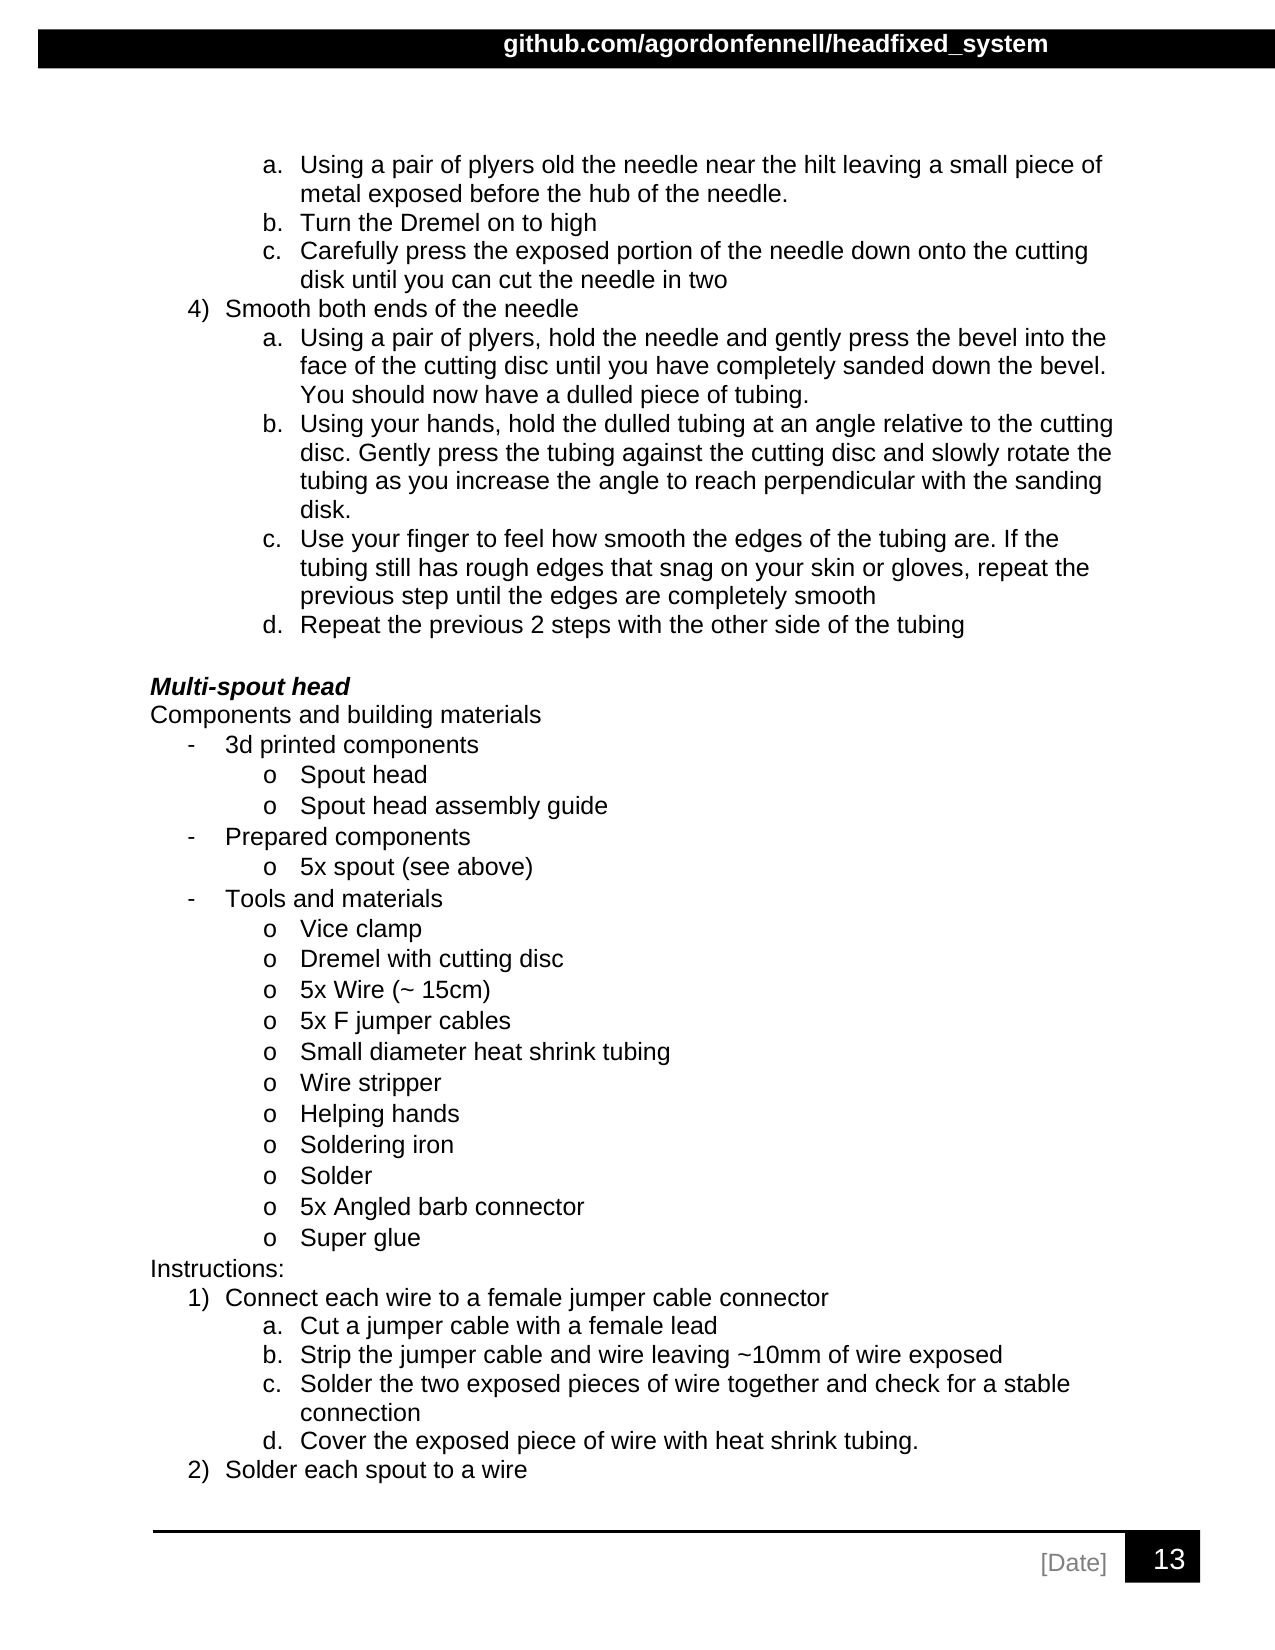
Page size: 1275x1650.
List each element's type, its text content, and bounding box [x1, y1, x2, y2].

list Carefully press the exposed portion of the needle down onto the cutting disk until you can cut the needle in two [262, 236, 1125, 294]
list Spout head [262, 760, 1125, 791]
list Cut a jumper cable with a female lead [262, 1311, 1125, 1340]
list Super glue [262, 1223, 1125, 1254]
list Soldering iron [262, 1130, 1125, 1161]
list 5x F jumper cables [262, 1006, 1125, 1037]
list Turn the Dremel on to high [262, 207, 1125, 236]
list 5x Wire (~ 15cm) [262, 975, 1125, 1006]
list 5x Angled barb connector [262, 1192, 1125, 1223]
list Helping hands [262, 1099, 1125, 1130]
list Using a pair of plyers, hold the needle and gently press the bevel into the face of the cutting disc until you have completely sanded down the bevel. You should now have a dulled piece of tubing. [262, 322, 1125, 409]
list Using a pair of plyers old the needle near the hilt leaving a small piece of metal exposed before the hub of the needle. [262, 150, 1125, 207]
list Solder each spout to a wire [187, 1455, 1125, 1484]
list Spout head assembly guide [262, 791, 1125, 822]
list Solder [262, 1161, 1125, 1192]
list Solder the two exposed pieces of wire together and check for a stable connection [262, 1369, 1125, 1426]
list Tools and materials [187, 883, 1125, 913]
list Using your hands, hold the dulled tubing at an angle relative to the cutting disc. Gently press the tubing against the cutting disc and slowly rotate the tubing as you increase the angle to reach perpendicular with the sanding disk. [262, 409, 1125, 524]
text Components and building materials [150, 700, 1125, 729]
list Strip the jumper cable and wire leaving ~10mm of wire exposed [262, 1340, 1125, 1369]
list Repeat the previous 2 steps with the other side of the tubing [262, 610, 1125, 639]
list Vice clamp [262, 913, 1125, 944]
subtitle Multi-spout head [150, 672, 1125, 700]
list Prepared components [187, 822, 1125, 852]
list Dremel with cutting disc [262, 944, 1125, 975]
list Use your finger to feel how smooth the edges of the tubing are. If the tubing still has rough edges that snag on your skin or gloves, repeat the previous step until the edges are completely smooth [262, 524, 1125, 610]
list Small diameter heat shrink tubing [262, 1037, 1125, 1068]
list Cover the exposed piece of wire with heat shrink tubing. [262, 1426, 1125, 1455]
list 5x spout (see above) [262, 852, 1125, 883]
list Smooth both ends of the needle [187, 294, 1125, 322]
list 3d printed components [187, 729, 1125, 760]
text Instructions: [150, 1254, 1125, 1283]
list Wire stripper [262, 1068, 1125, 1099]
list Connect each wire to a female jumper cable connector [187, 1283, 1125, 1311]
